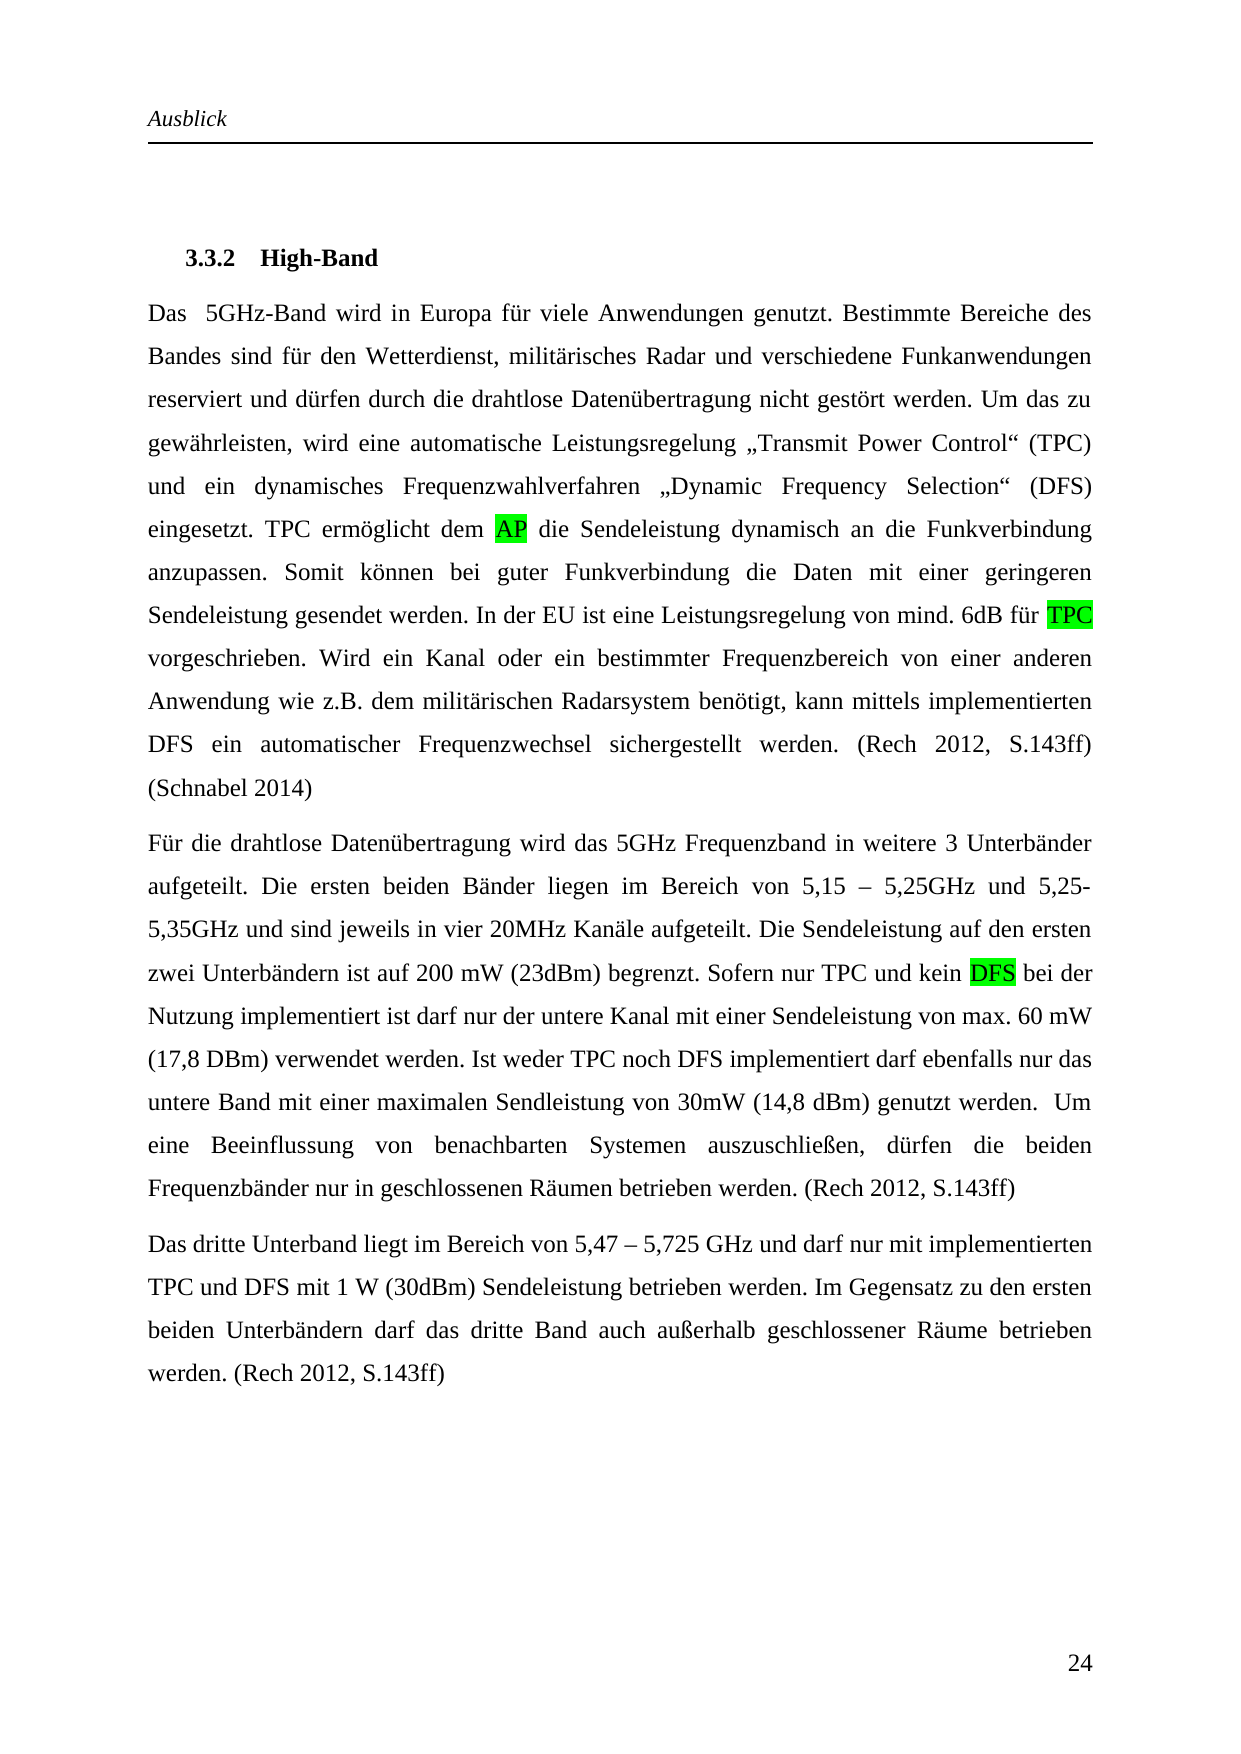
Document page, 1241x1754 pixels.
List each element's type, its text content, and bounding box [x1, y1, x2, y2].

text Das 5GHz-Band wird in Europa für viele Anwendungen genutzt. Bestimmte Bereiche des Bandes sind für den Wetterdienst, militärisches Radar und verschiedene Funkanwendungen reserviert und dürfen durch die drahtlose Datenübertragung nicht gestört werden. Um das zu gewährleisten, wird eine automatische Leistungsregelung „Transmit Power Control“ (TPC) und ein dynamisches Frequenzwahlverfahren „Dynamic Frequency Selection“ (DFS) eingesetzt. TPC ermöglicht dem AP die Sendeleistung dynamisch an die Funkverbindung anzupassen. Somit können bei guter Funkverbindung die Daten mit einer geringeren Sendeleistung gesendet werden. In der EU ist eine Leistungsregelung von mind. 6dB für TPC vorgeschrieben. Wird ein Kanal oder ein bestimmter Frequenzbereich von einer anderen Anwendung wie z.B. dem militärischen Radarsystem benötigt, kann mittels implementierten DFS ein automatischer Frequenzwechsel sichergestellt werden. (Rech 2012, S.143ff) (Schnabel 2014) [148, 298, 1093, 801]
text Für die drahtlose Datenübertragung wird das 5GHz Frequenzband in weitere 3 Unterbänder aufgeteilt. Die ersten beiden Bänder liegen im Bereich von 5,15 – 5,25GHz und 5,25-5,35GHz und sind jeweils in vier 20MHz Kanäle aufgeteilt. Die Sendeleistung auf den ersten zwei Unterbändern ist auf 200 mW (23dBm) begrenzt. Sofern nur TPC und kein DFS bei der Nutzung implementiert ist darf nur der untere Kanal mit einer Sendeleistung von max. 60 mW (17,8 DBm) verwendet werden. Ist weder TPC noch DFS implementiert darf ebenfalls nur das untere Band mit einer maximalen Sendleistung von 30mW (14,8 dBm) genutzt werden. Um eine Beeinflussung von benachbarten Systemen auszuschließen, dürfen die beiden Frequenzbänder nur in geschlossenen Räumen betrieben werden. (Rech 2012, S.143ff) [148, 828, 1093, 1202]
text Das dritte Unterband liegt im Bereich von 5,47 – 5,725 GHz und darf nur mit implementierten TPC und DFS mit 1 W (30dBm) Sendeleistung betrieben werden. Im Gegensatz zu den ersten beiden Unterbändern darf das dritte Band auch außerhalb geschlossener Räume betrieben werden. (Rech 2012, S.143ff) [148, 1229, 1093, 1387]
subtitle High-Band [185, 243, 1093, 271]
